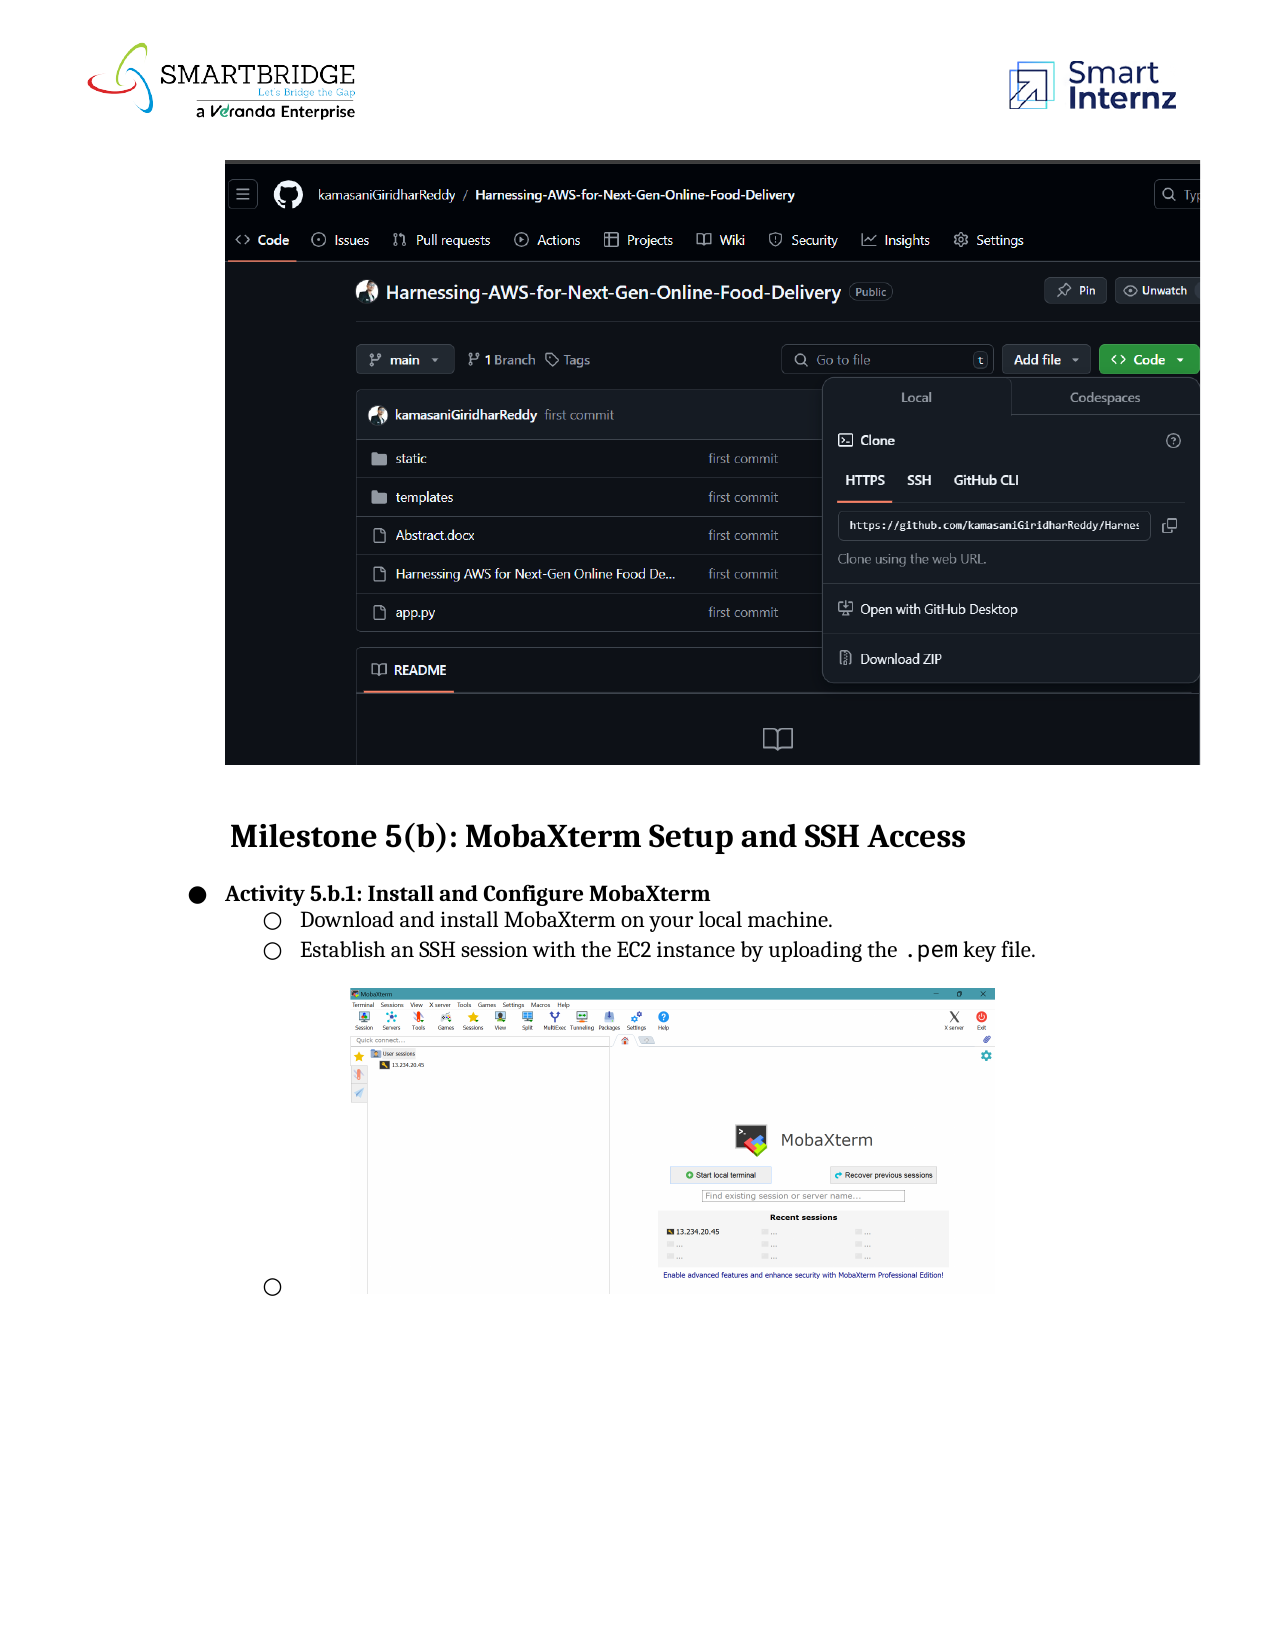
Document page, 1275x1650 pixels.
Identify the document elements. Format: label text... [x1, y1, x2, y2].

list Download and install MobaXterm on your local machine. [262, 907, 1125, 933]
list Establish an SSH session with the EC2 instance by uploading the .pem key file. [262, 933, 1125, 963]
picture [73, 20, 370, 142]
picture [1004, 61, 1181, 109]
list Activity 5.b.1: Install and Configure MobaXterm [187, 881, 1125, 907]
picture [350, 988, 995, 1294]
picture [225, 160, 1200, 765]
text Milestone 5(b): MobaXterm Setup and SSH Access [225, 817, 1125, 856]
